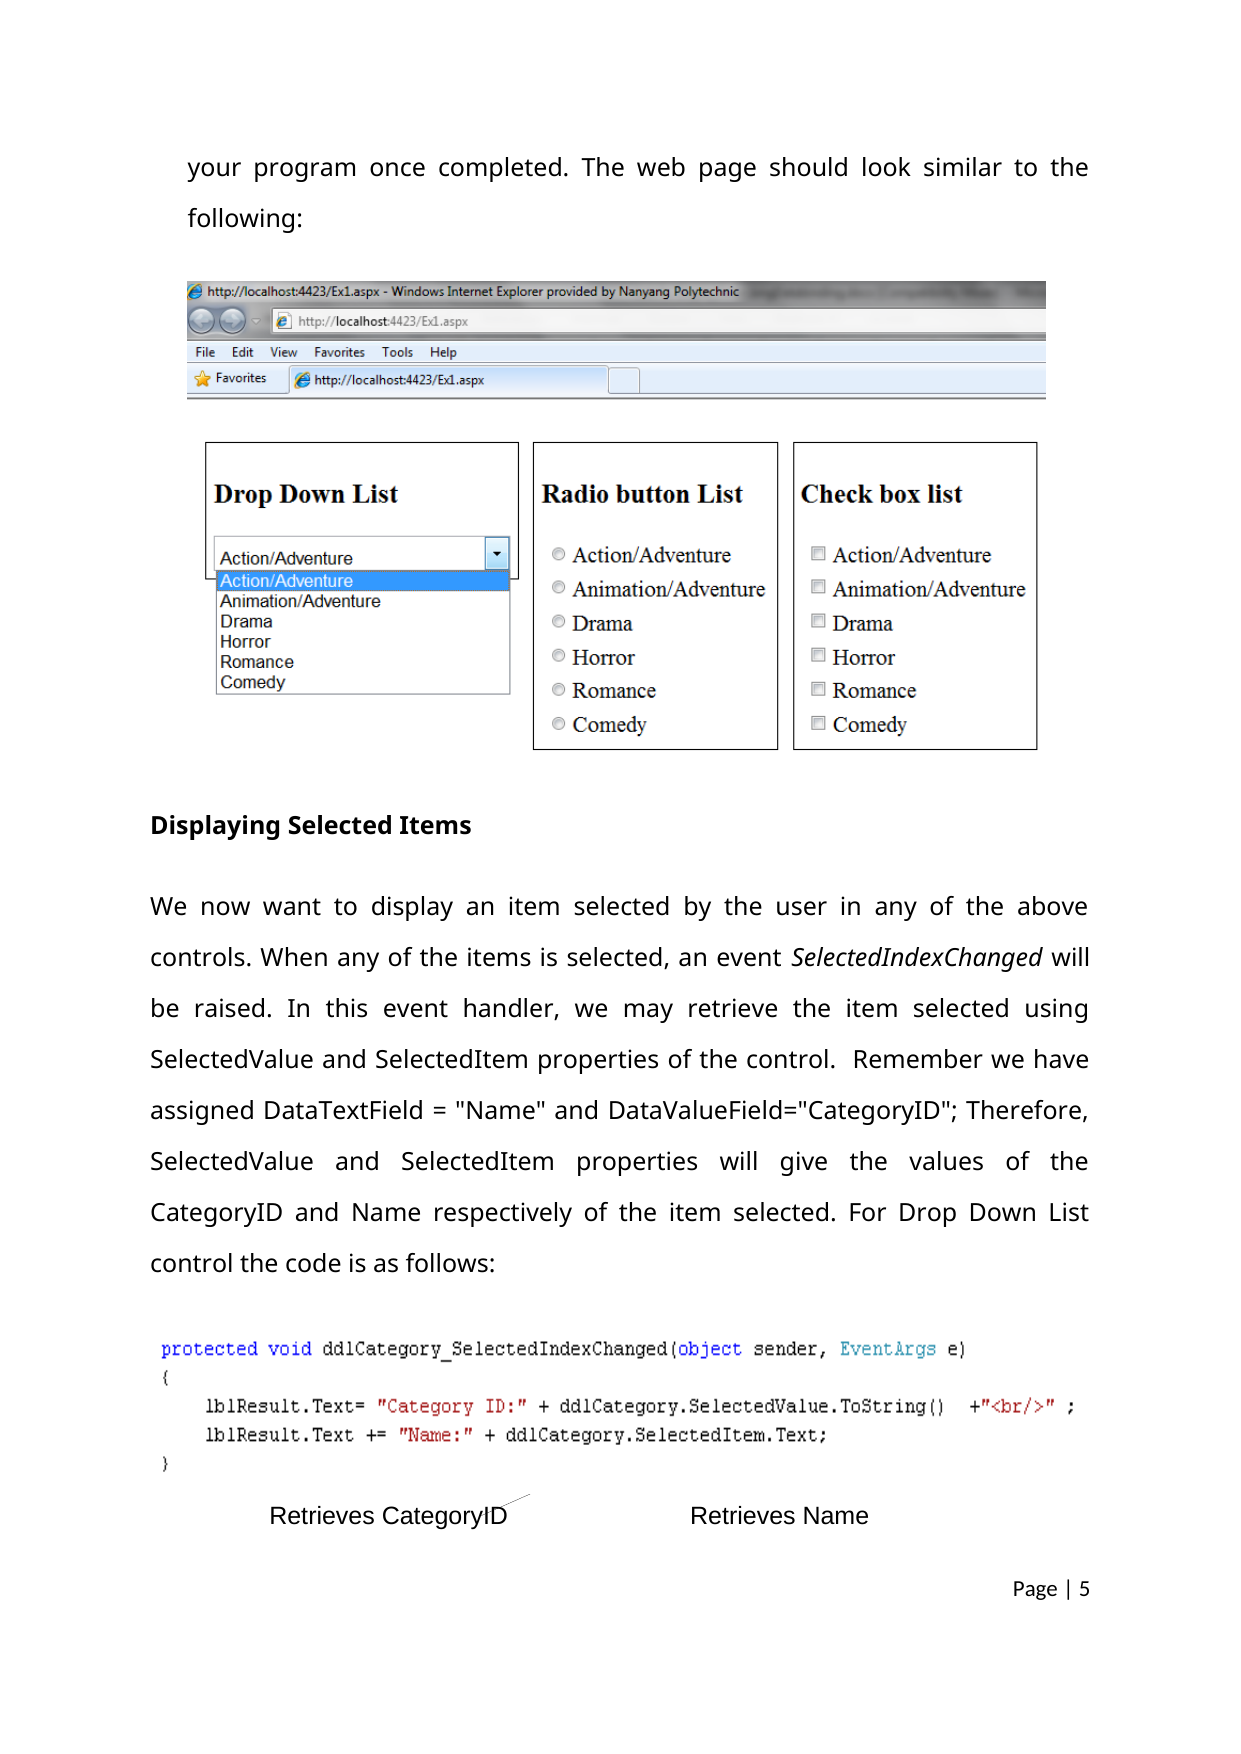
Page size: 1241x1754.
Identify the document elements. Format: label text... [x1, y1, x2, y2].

text Displaying Selected Items [150, 808, 1090, 842]
picture [150, 1325, 1089, 1494]
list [150, 150, 1090, 235]
text We now want to display an item selected by the user in any of the above controls. When any of the items is selected, an event SelectedIndexChanged will be raised. In this event handler, we may retrieve the item selected using SelectedValue and SelectedItem properties of the control. Remember we have assigned DataTextField = "Name" and DataValueField="CategoryID"; Therefore, SelectedValue and SelectedItem properties will give the values of the CategoryID and Name respectively of the item selected. For Drop Down List control the code is as follows: [150, 888, 1090, 1279]
picture [187, 281, 1046, 765]
